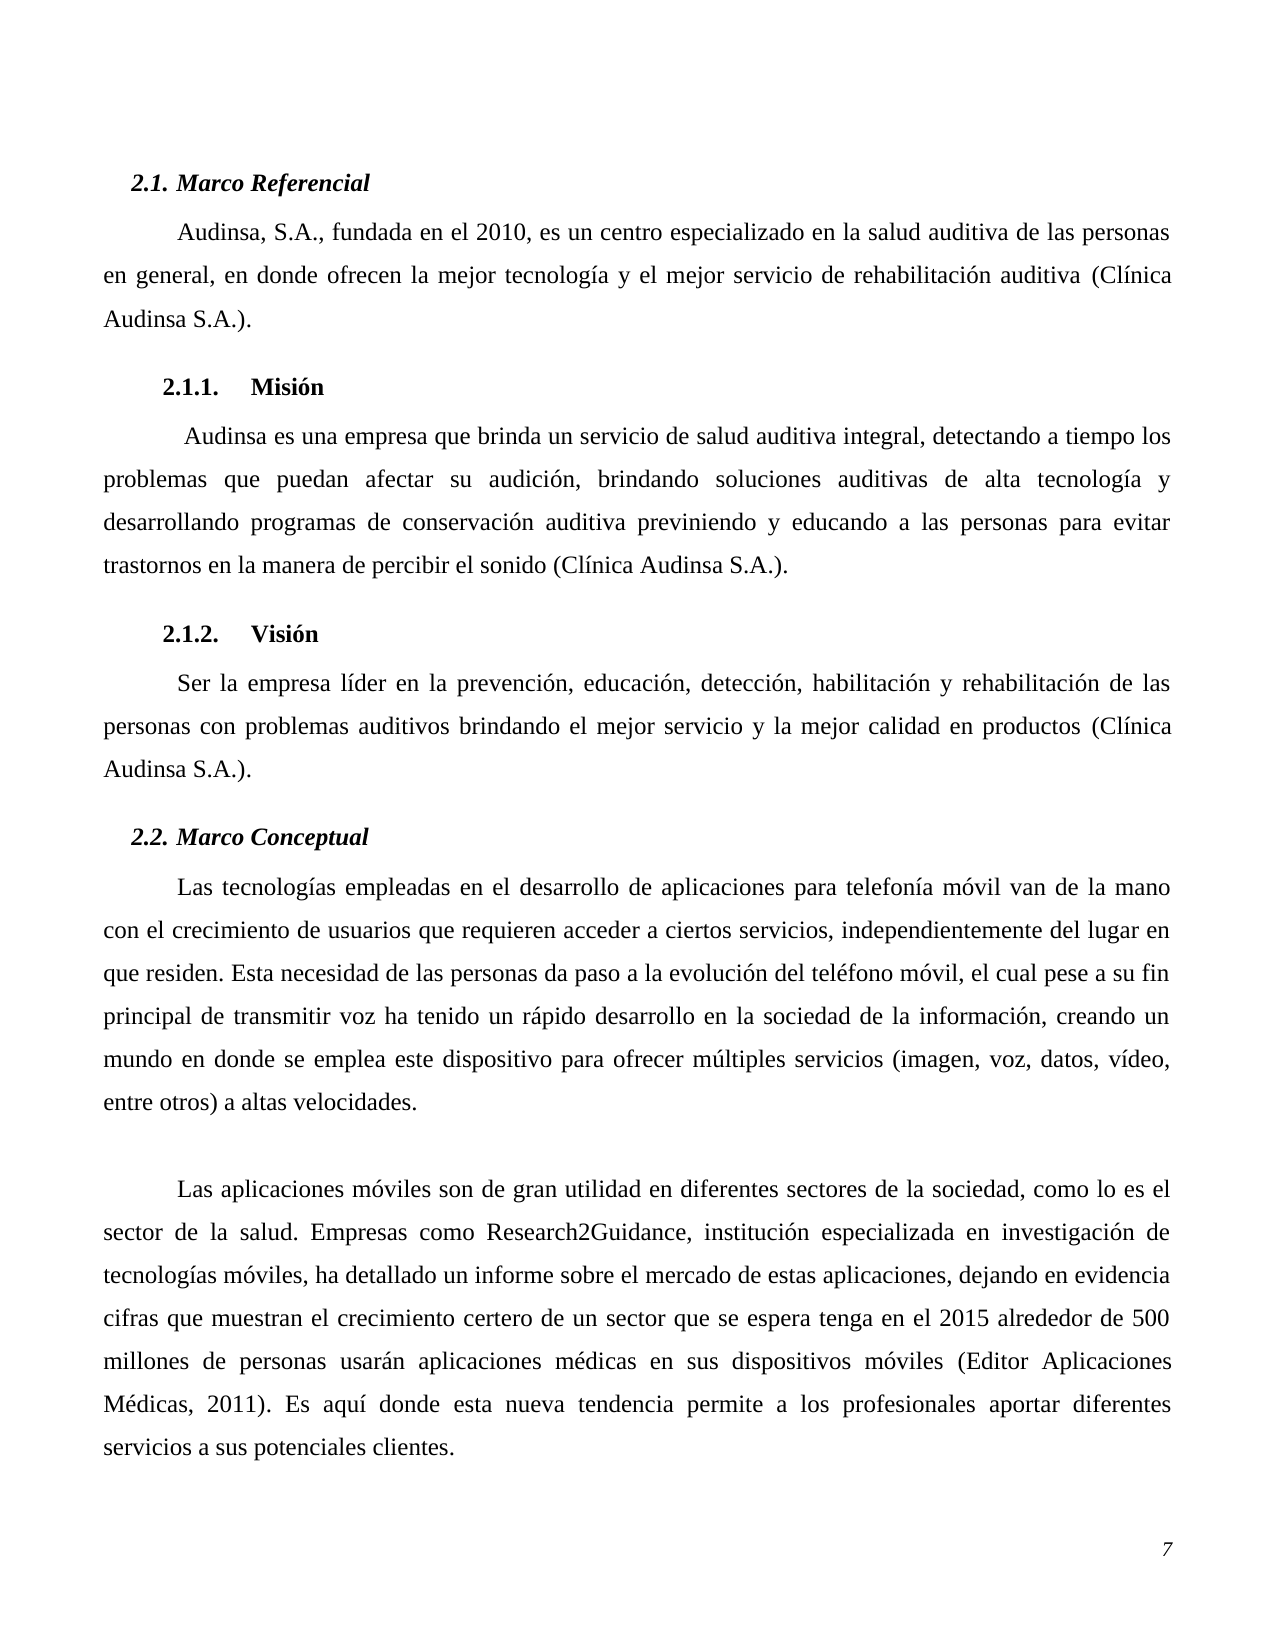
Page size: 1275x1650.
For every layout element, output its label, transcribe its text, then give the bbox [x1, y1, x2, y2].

text Las tecnologías empleadas en el desarrollo de aplicaciones para telefonía móvil van de la mano con el crecimiento de usuarios que requieren acceder a ciertos servicios, independientemente del lugar en que residen. Esta necesidad de las personas da paso a la evolución del teléfono móvil, el cual pese a su fin principal de transmitir voz ha tenido un rápido desarrollo en la sociedad de la información, creando un mundo en donde se emplea este dispositivo para ofrecer múltiples servicios (imagen, voz, datos, vídeo, entre otros) a altas velocidades. [103, 872, 1172, 1116]
list Marco Conceptual [131, 822, 1172, 851]
text Misión [162, 372, 1172, 401]
text Las aplicaciones móviles son de gran utilidad en diferentes sectores de la sociedad, como lo es el sector de la salud. Empresas como Research2Guidance, institución especializada en investigación de tecnologías móviles, ha detallado un informe sobre el mercado de estas aplicaciones, dejando en evidencia cifras que muestran el crecimiento certero de un sector que se espera tenga en el 2015 alrededor de 500 millones de personas usarán aplicaciones médicas en sus dispositivos móviles . Es aquí donde esta nueva tendencia permite a los profesionales aportar diferentes servicios a sus potenciales clientes. [103, 1174, 1172, 1461]
text Visión [162, 619, 1172, 647]
text Audinsa, S.A., fundada en el 2010, es un centro especializado en la salud auditiva de las personas en general, en donde ofrecen la mejor tecnología y el mejor servicio de rehabilitación auditiva . [103, 217, 1172, 332]
text Ser la empresa líder en la prevención, educación, detección, habilitación y rehabilitación de las personas con problemas auditivos brindando el mejor servicio y la mejor calidad en productos . [103, 668, 1172, 783]
list Marco Referencial [131, 168, 1172, 197]
text Audinsa es una empresa que brinda un servicio de salud auditiva integral, detectando a tiempo los problemas que puedan afectar su audición, brindando soluciones auditivas de alta tecnología y desarrollando programas de conservación auditiva previniendo y educando a las personas para evitar trastornos en la manera de percibir el sonido . [103, 421, 1172, 579]
